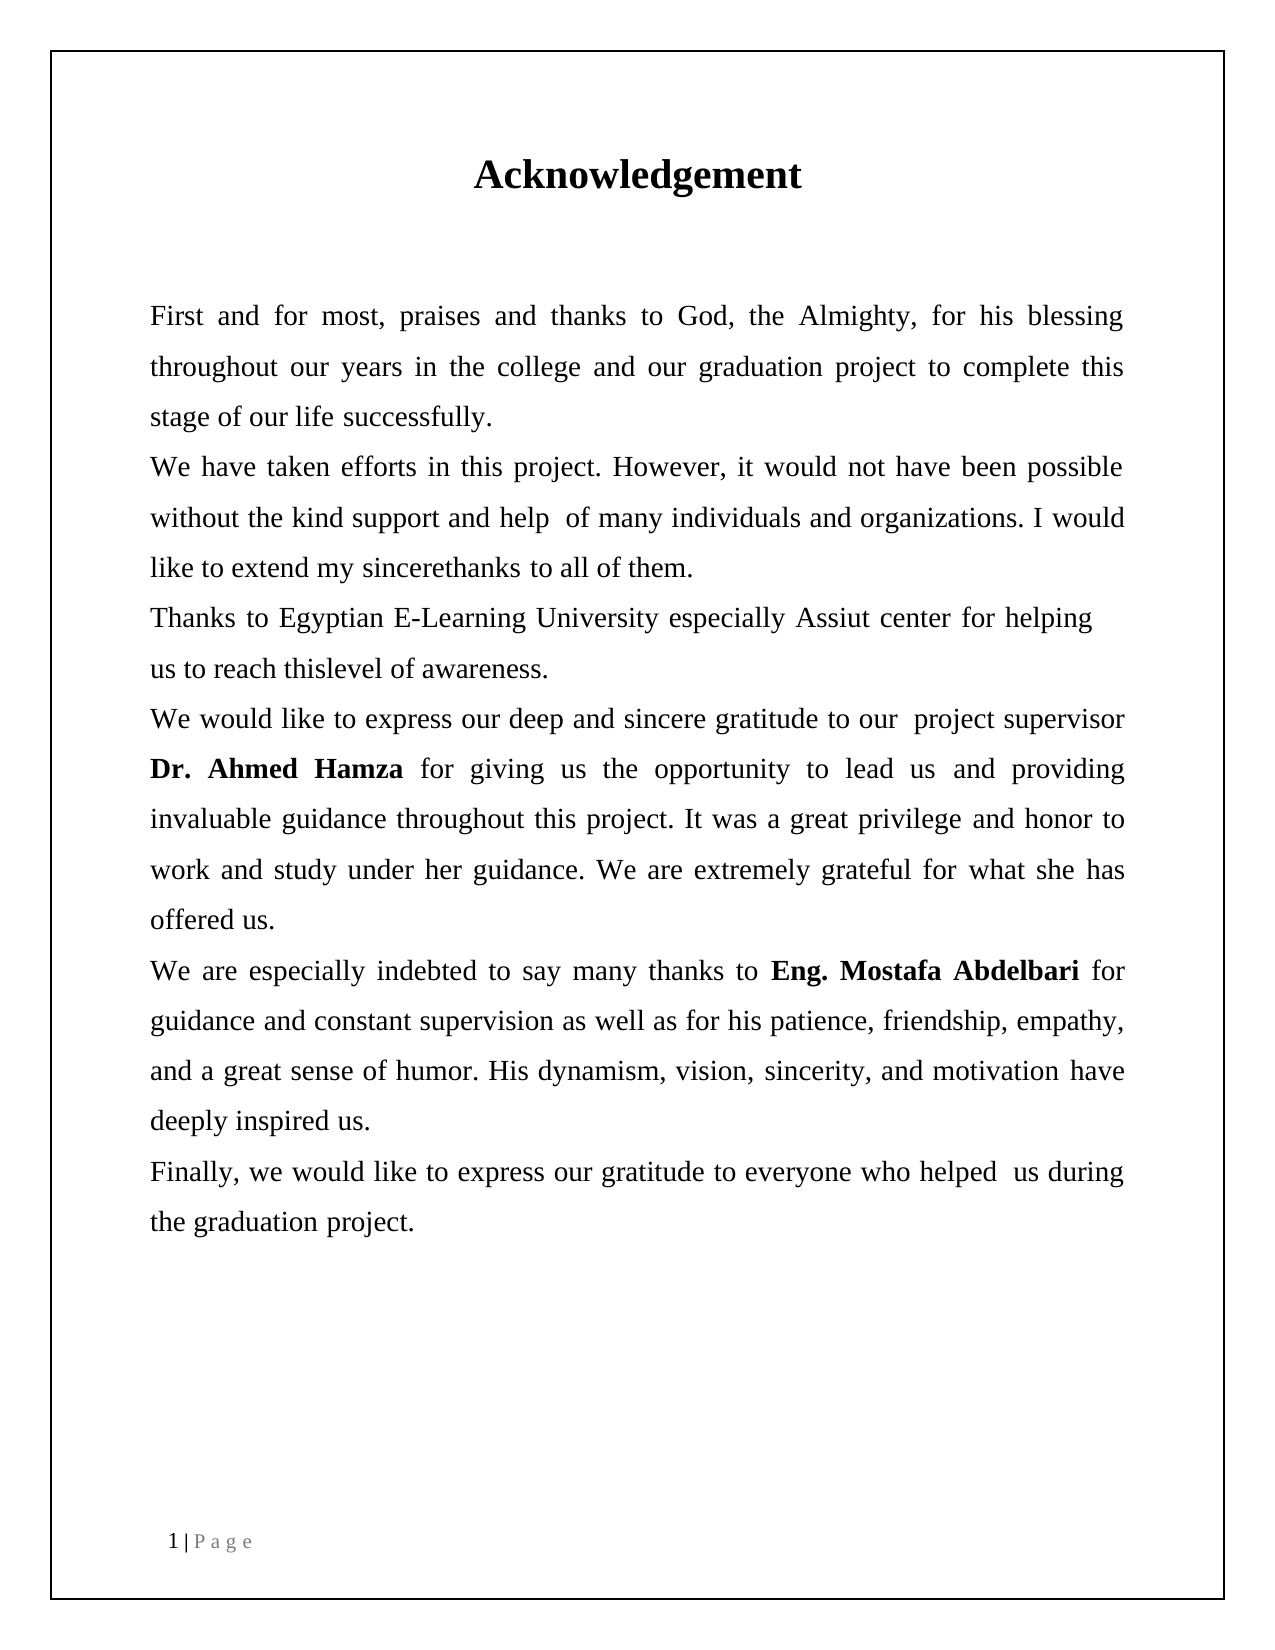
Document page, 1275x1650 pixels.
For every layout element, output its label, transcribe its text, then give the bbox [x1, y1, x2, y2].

text We would like to express our deep and sincere gratitude to our project supervisor Dr. Ahmed Hamza for giving us the opportunity to lead us and providing invaluable guidance throughout this project. It was a great privilege and honor to work and study under her guidance. We are extremely grateful for what she has offered us. [150, 701, 1125, 936]
text We are especially indebted to say many thanks to Eng. Mostafa Abdelbari for guidance and constant supervision as well as for his patience, friendship, empathy, and a great sense of humor. His dynamism, vision, sincerity, and motivation have deeply inspired us. [150, 953, 1125, 1137]
text We have taken efforts in this project. However, it would not have been possible without the kind support and help of many individuals and organizations. I would like to extend my sincerethanks to all of them. [150, 449, 1125, 584]
text Finally, we would like to express our gratitude to everyone who helped us during the graduation project. [150, 1154, 1125, 1238]
text Thanks to Egyptian E-Learning University especially Assiut center for helping [150, 600, 1125, 634]
text Acknowledgement [150, 150, 1125, 198]
text us to reach thislevel of awareness. [150, 651, 1125, 684]
text First and for most, praises and thanks to God, the Almighty, for his blessing throughout our years in the college and our graduation project to complete this stage of our life successfully. [150, 298, 1125, 433]
